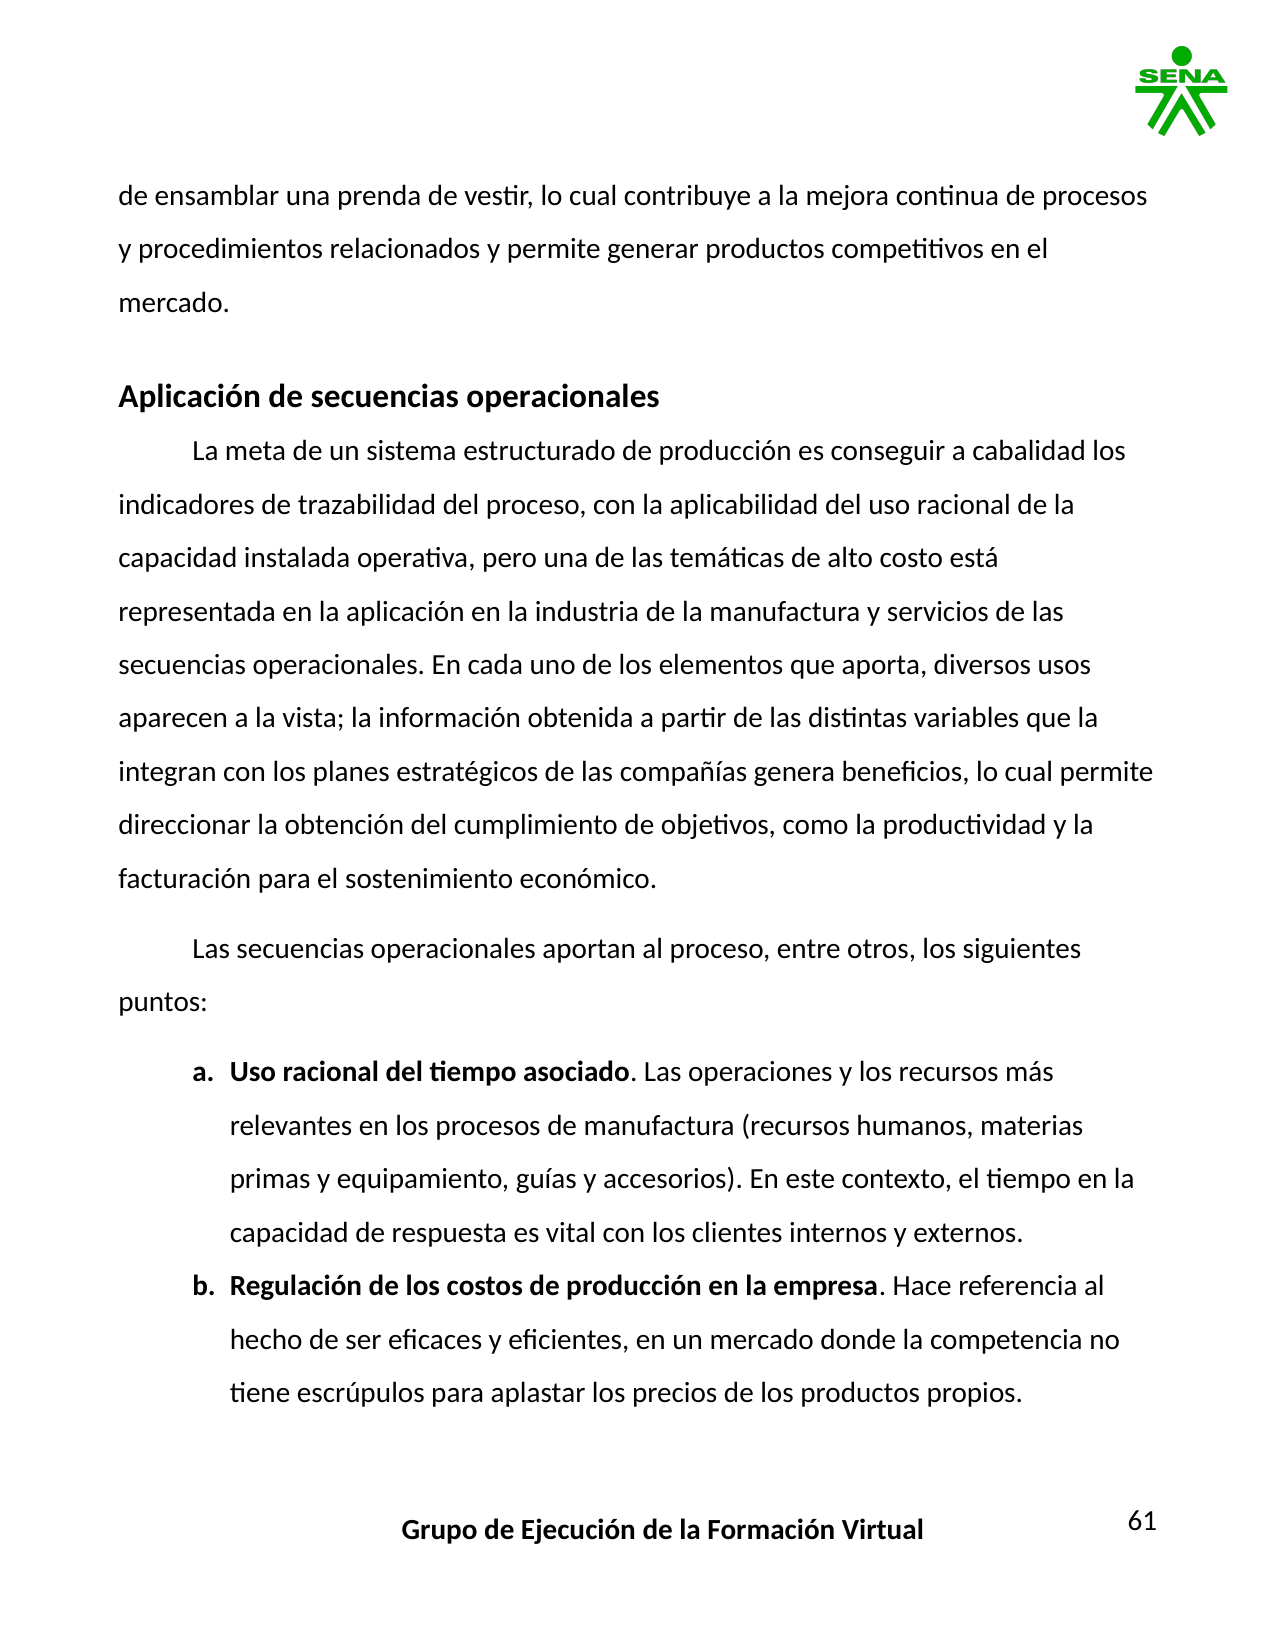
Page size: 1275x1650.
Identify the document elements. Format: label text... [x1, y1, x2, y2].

picture [1135, 46, 1228, 136]
list Uso racional del tiempo asociado. Las operaciones y los recursos más relevantes en los procesos de manufactura (recursos humanos, materias primas y equipamiento, guías y accesorios). En este contexto, el tiempo en la capacidad de respuesta es vital con los clientes internos y externos. [192, 1053, 1157, 1249]
subtitle Aplicación de secuencias operacionales [118, 375, 1157, 416]
text La meta de un sistema estructurado de producción es conseguir a cabalidad los indicadores de trazabilidad del proceso, con la aplicabilidad del uso racional de la capacidad instalada operativa, pero una de las temáticas de alto costo está representada en la aplicación en la industria de la manufactura y servicios de las secuencias operacionales. En cada uno de los elementos que aporta, diversos usos aparecen a la vista; la información obtenida a partir de las distintas variables que la integran con los planes estratégicos de las compañías genera beneficios, lo cual permite direccionar la obtención del cumplimiento de objetivos, como la productividad y la facturación para el sostenimiento económico. [118, 432, 1157, 896]
list Regulación de los costos de producción en la empresa. Hace referencia al hecho de ser eficaces y eficientes, en un mercado donde la competencia no tiene escrúpulos para aplastar los precios de los productos propios. [192, 1267, 1157, 1410]
text Las secuencias operacionales aportan al proceso, entre otros, los siguientes puntos: [118, 930, 1157, 1019]
